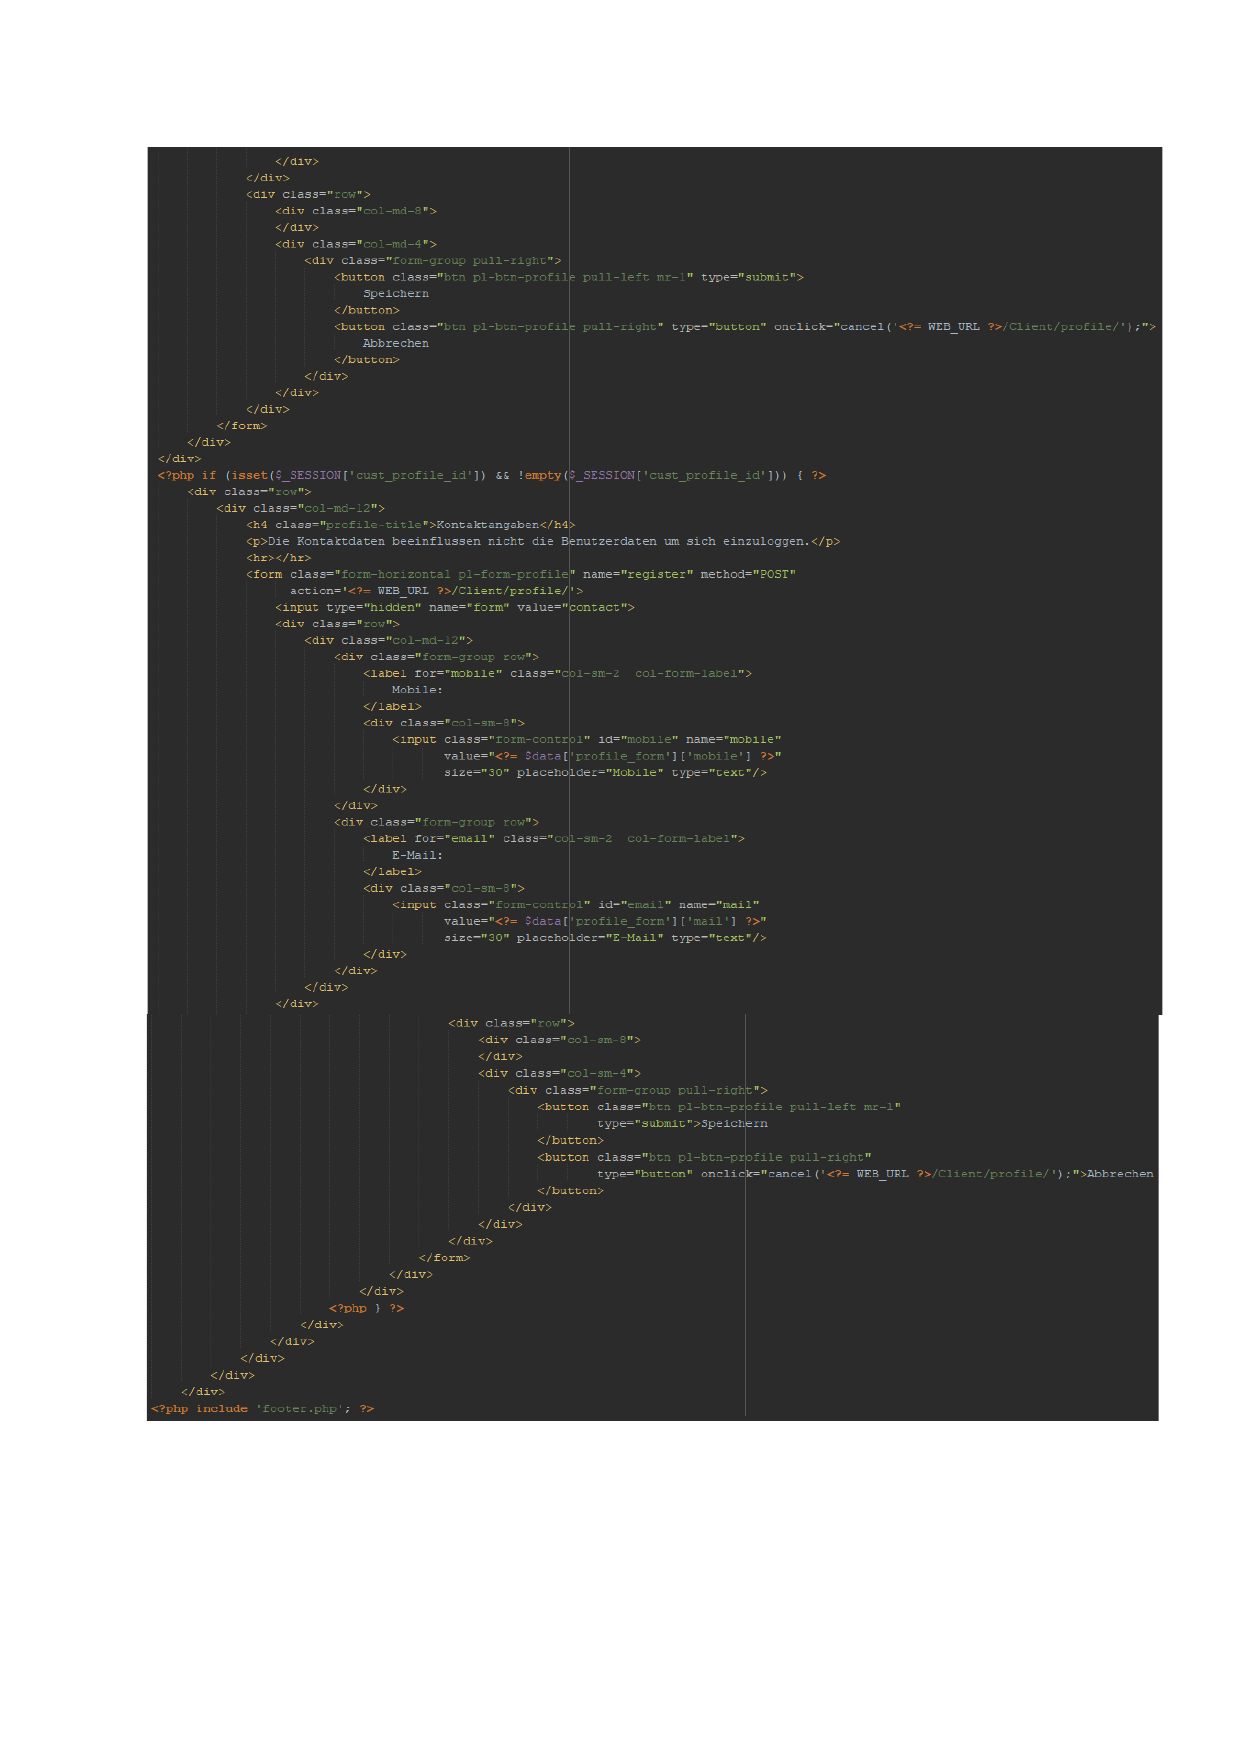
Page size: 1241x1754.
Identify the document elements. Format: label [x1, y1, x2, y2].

picture [146, 147, 1163, 1421]
